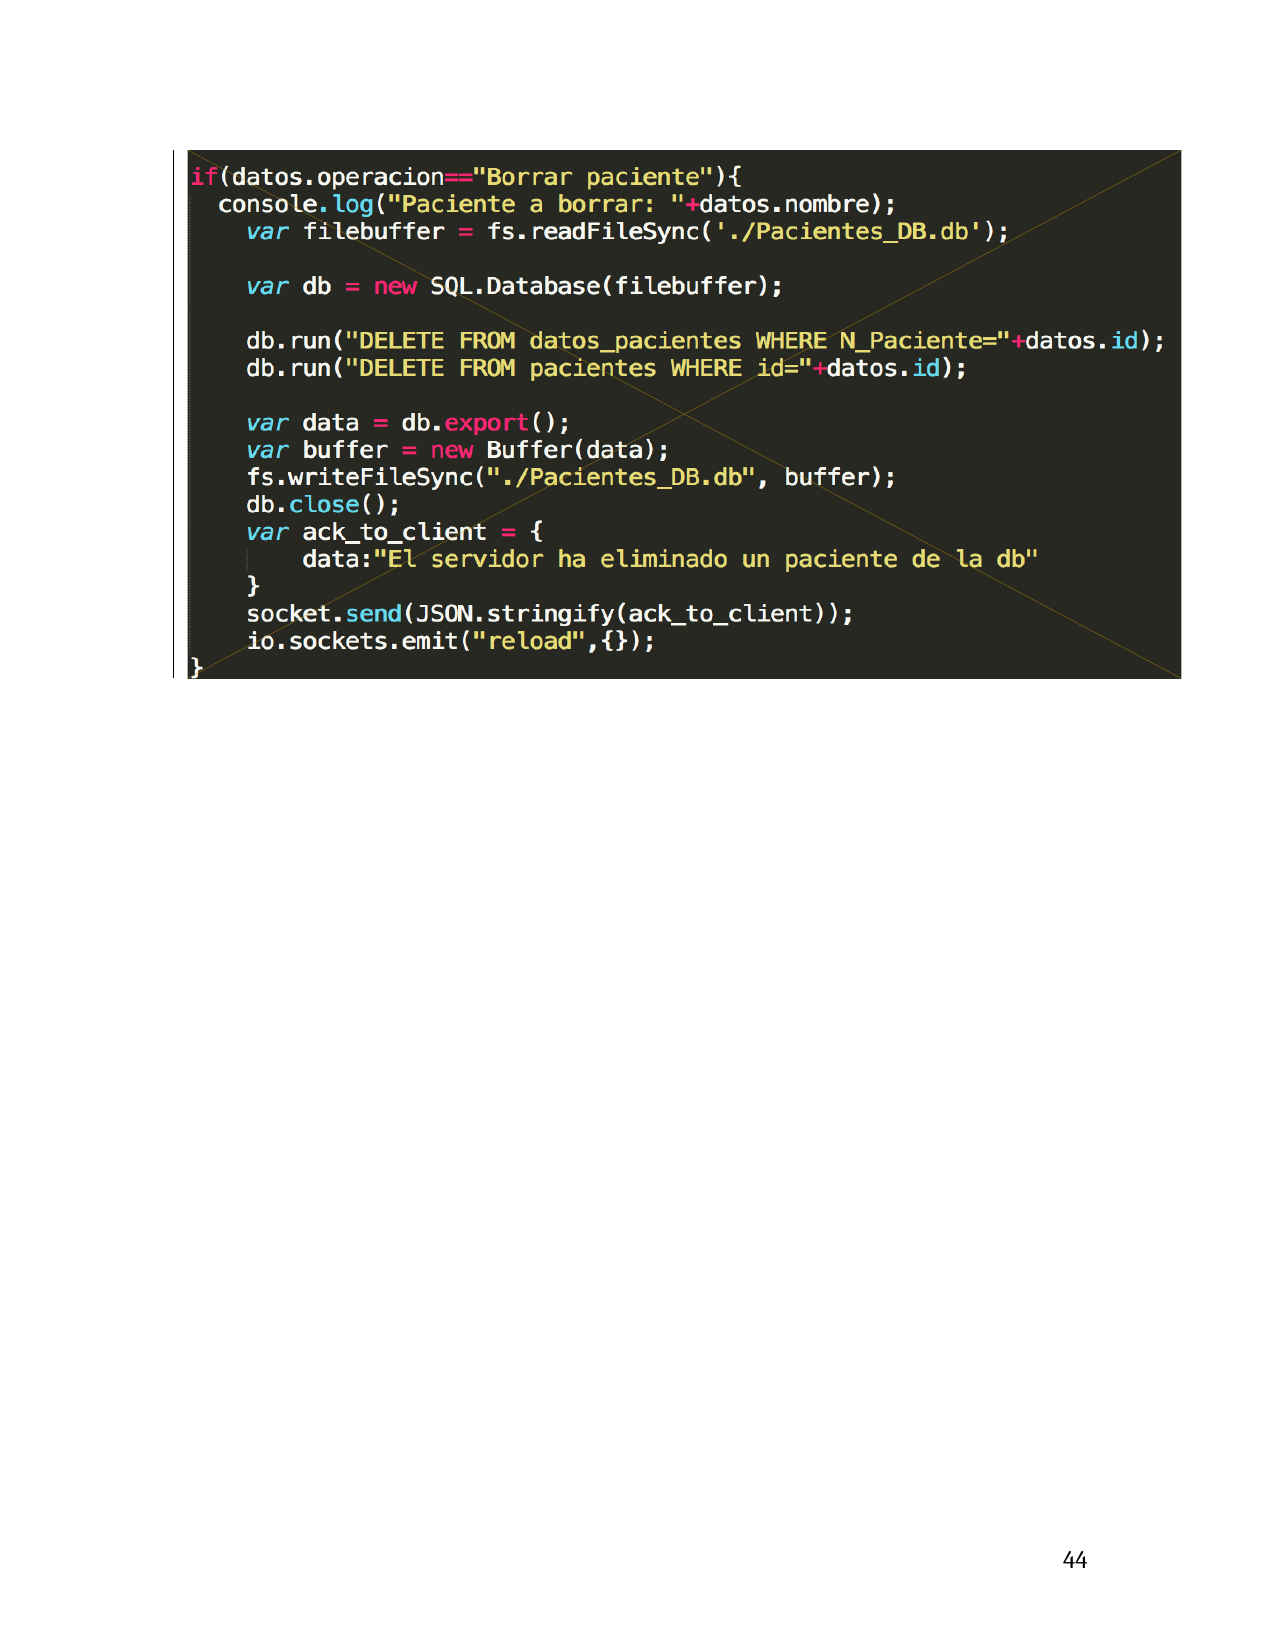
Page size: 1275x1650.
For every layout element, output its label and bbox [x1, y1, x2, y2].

picture [190, 150, 1179, 413]
picture [189, 415, 1180, 679]
picture [187, 151, 682, 677]
picture [687, 151, 1182, 678]
